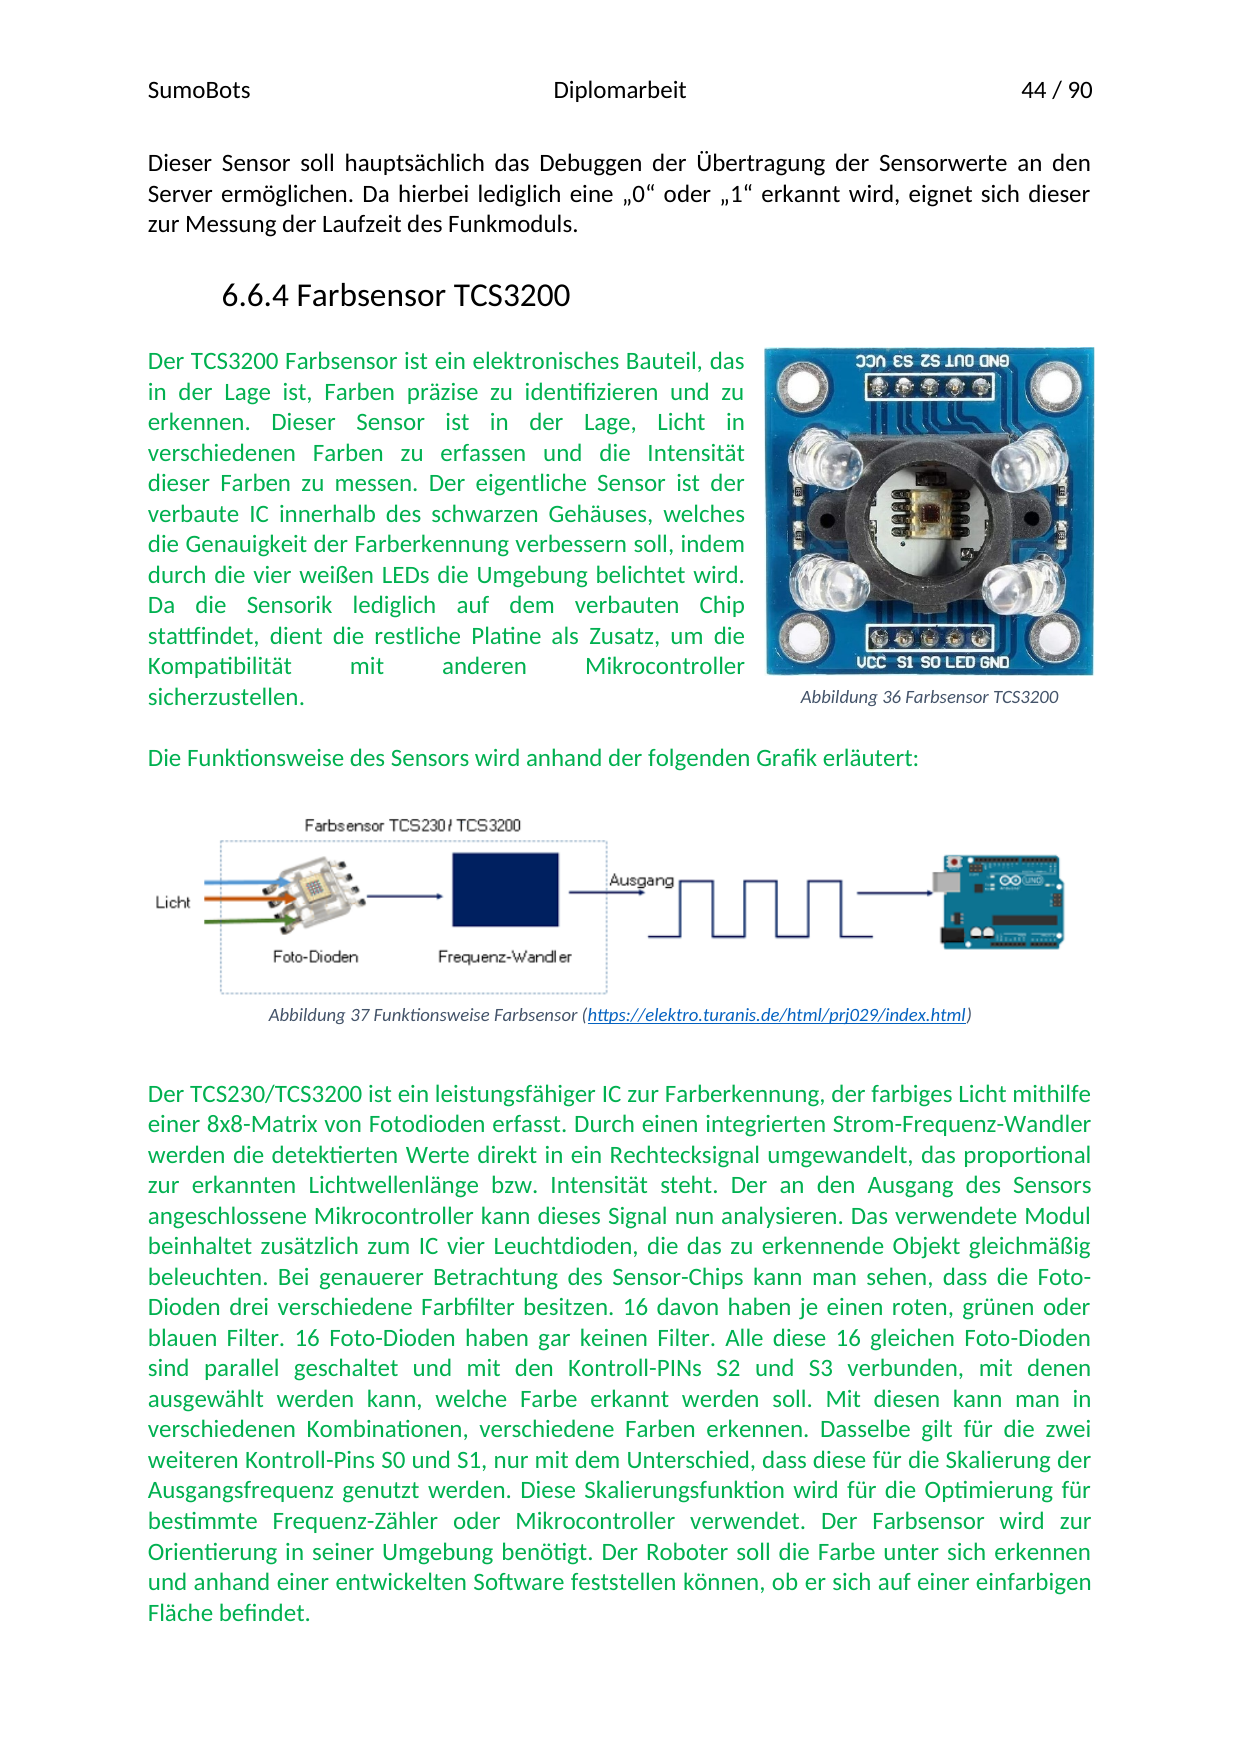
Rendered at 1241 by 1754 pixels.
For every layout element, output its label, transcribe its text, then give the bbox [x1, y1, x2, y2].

picture [147, 802, 1093, 1004]
text Der TCS230/TCS3200 ist ein leistungsfähiger IC zur Farberkennung, der farbiges Licht mithilfe einer 8x8-Matrix von Fotodioden erfasst. Durch einen integrierten Strom-Frequenz-Wandler werden die detektierten Werte direkt in ein Rechtecksignal umgewandelt, das proportional zur erkannten Lichtwellenlänge bzw. Intensität steht. Der an den Ausgang des Sensors angeschlossene Mikrocontroller kann dieses Signal nun analysieren. Das verwendete Modul beinhaltet zusätzlich zum IC vier Leuchtdioden, die das zu erkennende Objekt gleichmäßig beleuchten. Bei genauerer Betrachtung des Sensor-Chips kann man sehen, dass die Foto-Dioden drei verschiedene Farbfilter besitzen. 16 davon haben je einen roten, grünen oder blauen Filter. 16 Foto-Dioden haben gar keinen Filter. Alle diese 16 gleichen Foto-Dioden sind parallel geschaltet und mit den Kontroll-PINs S2 und S3 verbunden, mit denen ausgewählt werden kann, welche Farbe erkannt werden soll. Mit diesen kann man in verschiedenen Kombinationen, verschiedene Farben erkennen. Dasselbe gilt für die zwei weiteren Kontroll-Pins S0 und S1, nur mit dem Unterschied, dass diese für die Skalierung der Ausgangsfrequenz genutzt werden. Diese Skalierungsfunktion wird für die Optimierung für bestimmte Frequenz-Zähler oder Mikrocontroller verwendet. Der Farbsensor wird zur Orientierung in seiner Umgebung benötigt. Der Roboter soll die Farbe unter sich erkennen und anhand einer entwickelten Software feststellen können, ob er sich auf einer einfarbigen Fläche befindet. [148, 1078, 1093, 1627]
subtitle Farbsensor TCS3200 [221, 274, 1093, 314]
text Dieser Sensor soll hauptsächlich das Debuggen der Übertragung der Sensorwerte an den Server ermöglichen. Da hierbei lediglich eine „0“ oder „1“ erkannt wird, eignet sich dieser zur Messung der Laufzeit des Funkmoduls. [148, 148, 1093, 239]
picture [764, 347, 1095, 676]
text Abbildung 37 Funktionsweise Farbsensor (https://elektro.turanis.de/html/prj029/index.html) [148, 1004, 1093, 1026]
text Die Funktionsweise des Sensors wird anhand der folgenden Grafik erläutert: [148, 742, 1093, 772]
